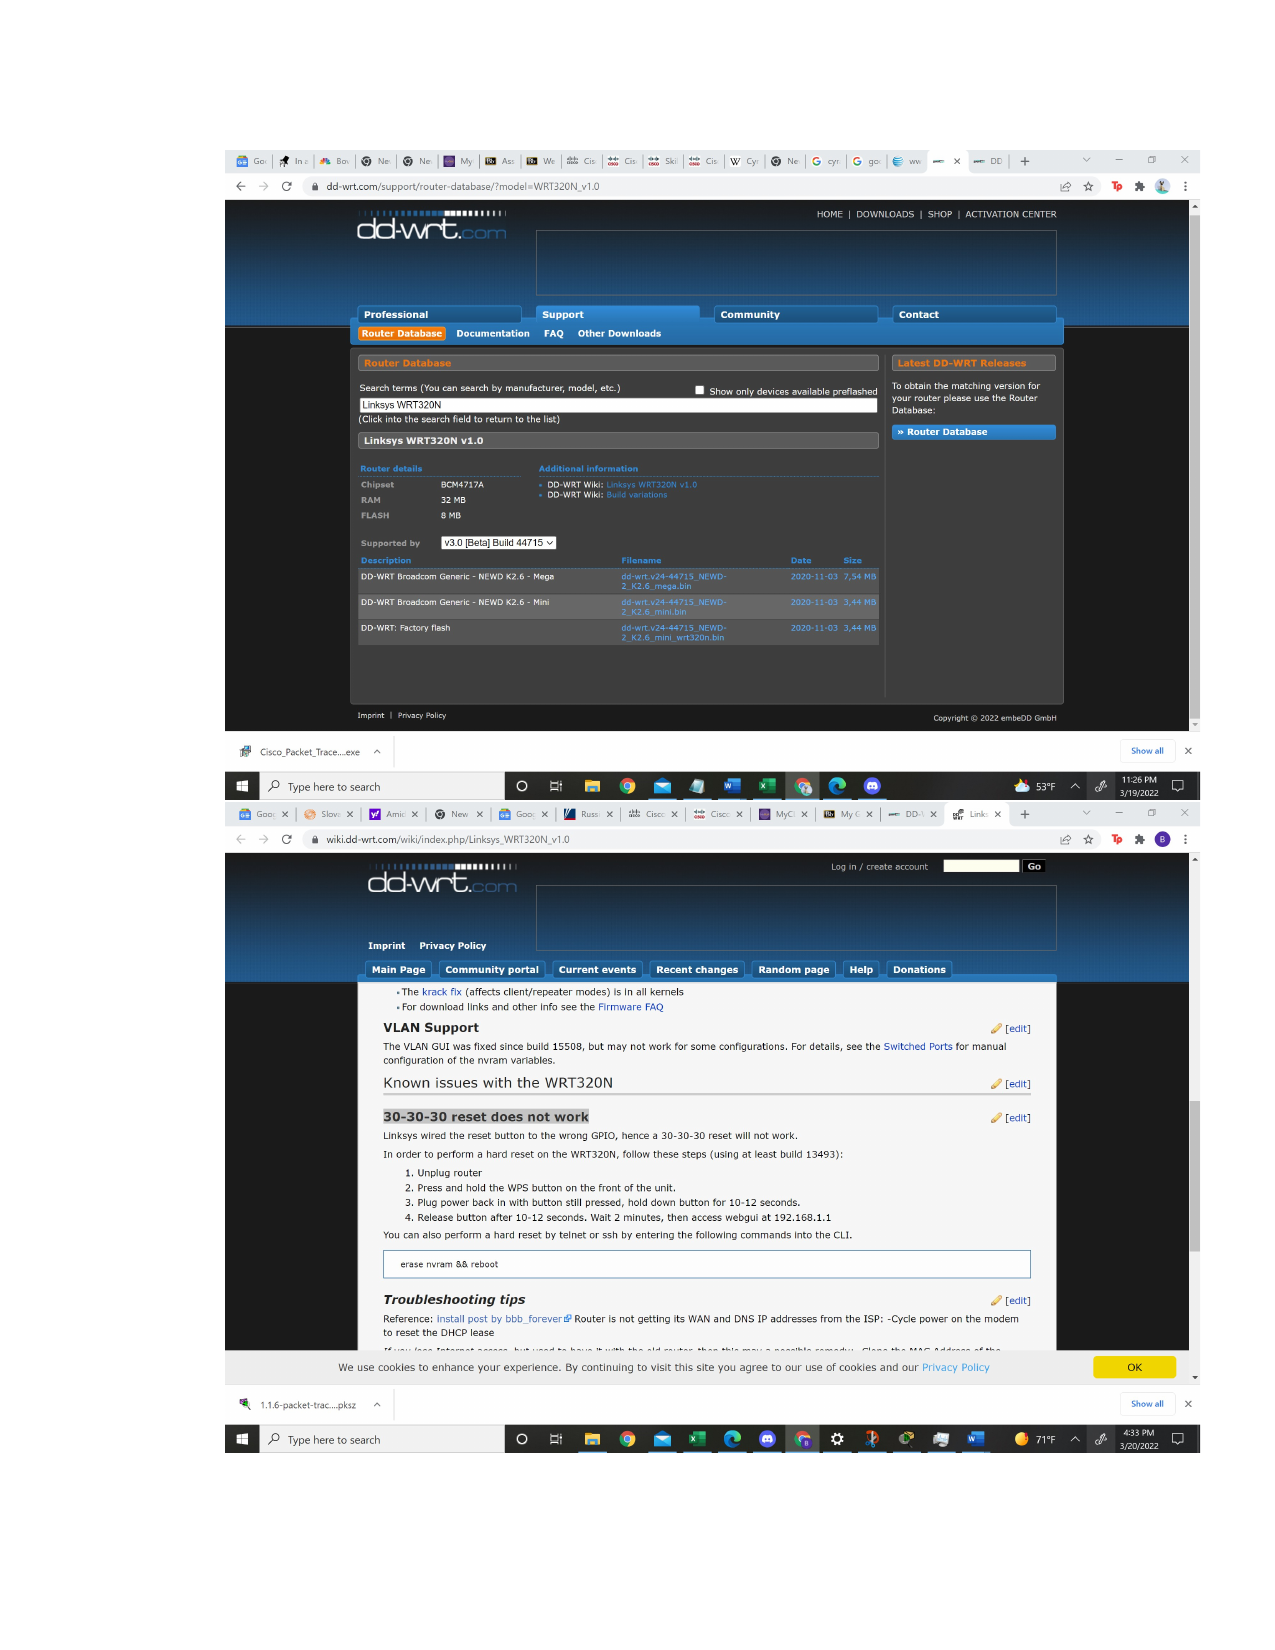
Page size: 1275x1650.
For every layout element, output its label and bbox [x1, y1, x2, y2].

picture [225, 802, 1200, 1453]
picture [225, 150, 1200, 800]
